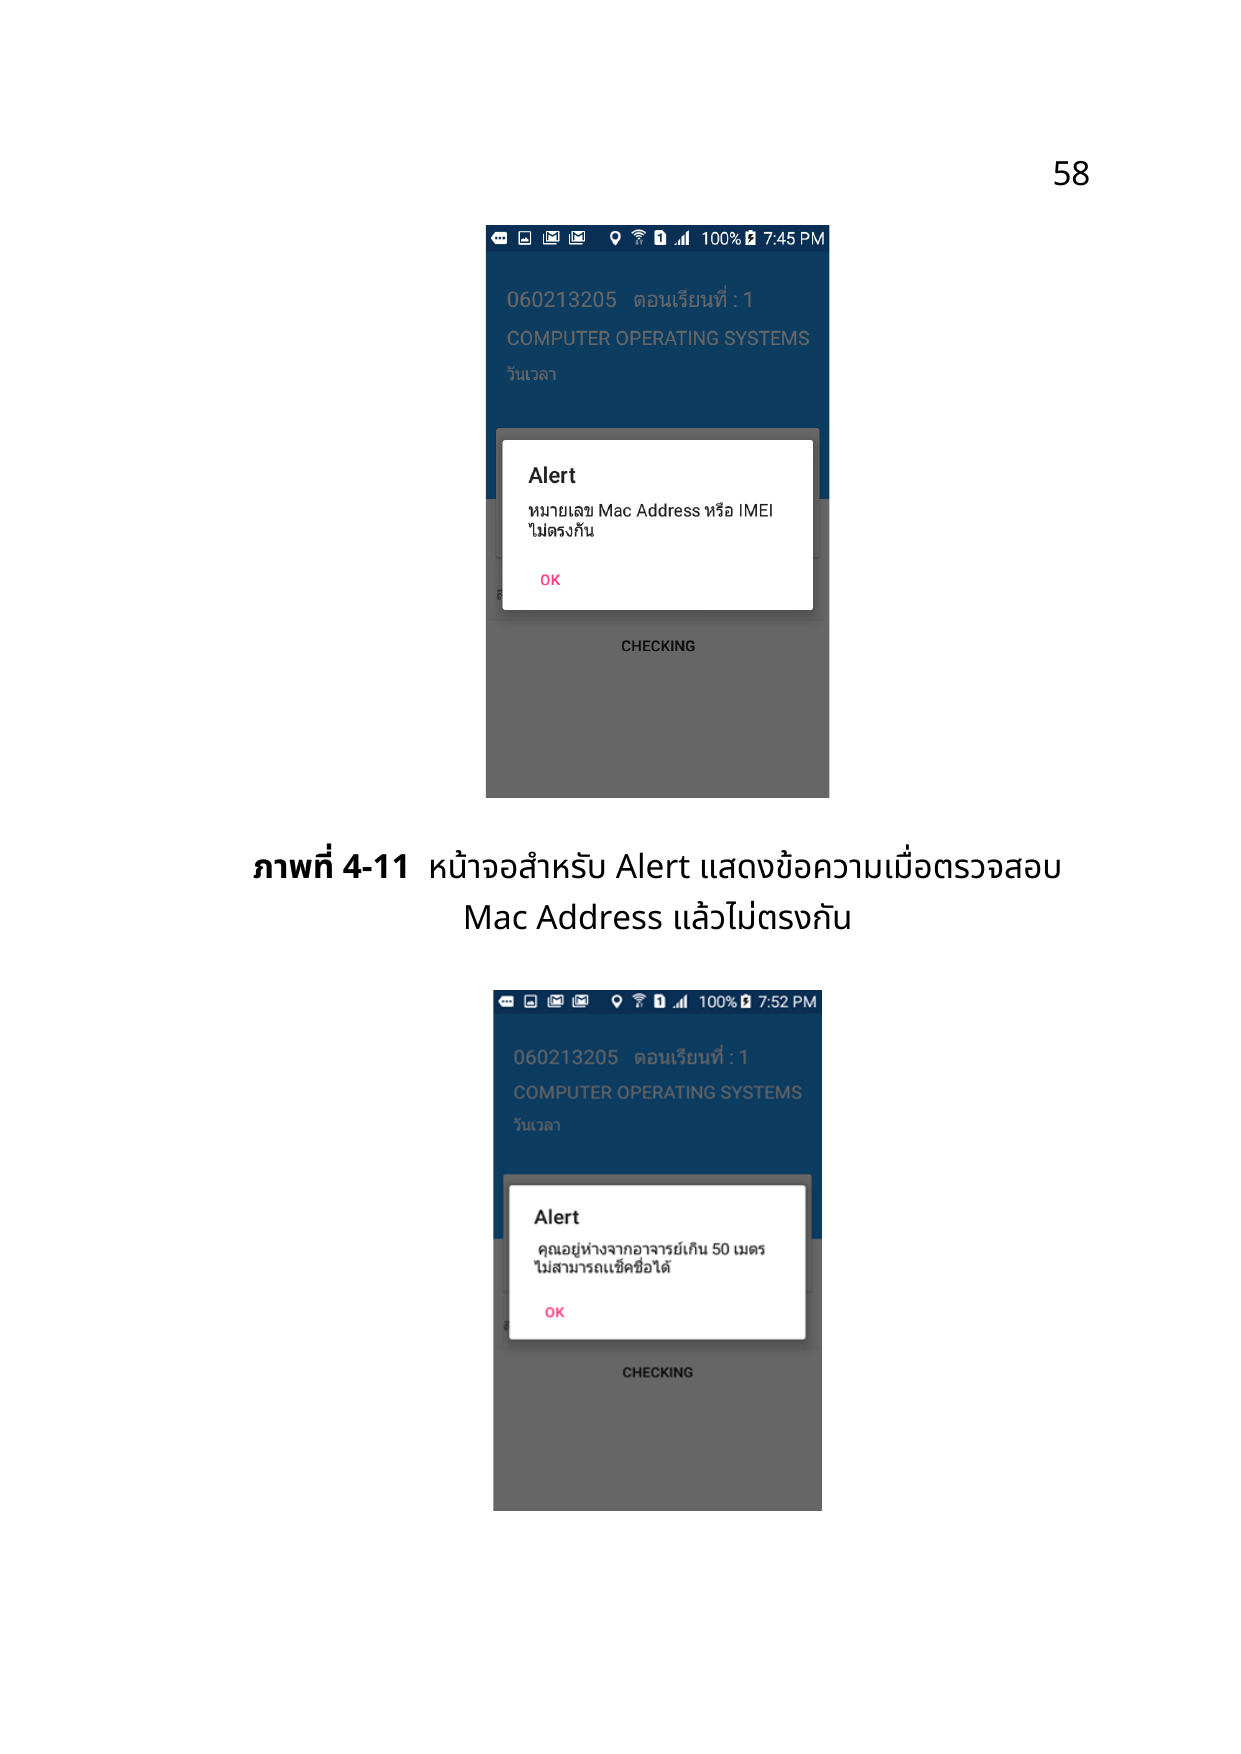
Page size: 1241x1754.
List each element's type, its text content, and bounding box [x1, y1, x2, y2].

picture [485, 225, 830, 798]
picture [493, 990, 822, 1511]
text ภาพที่ 4-11 หน้าจอสำหรับ Alert แสดงข้อความเมื่อตรวจสอบ Mac Address แล้วไม่ตรงกัน [225, 843, 1090, 944]
